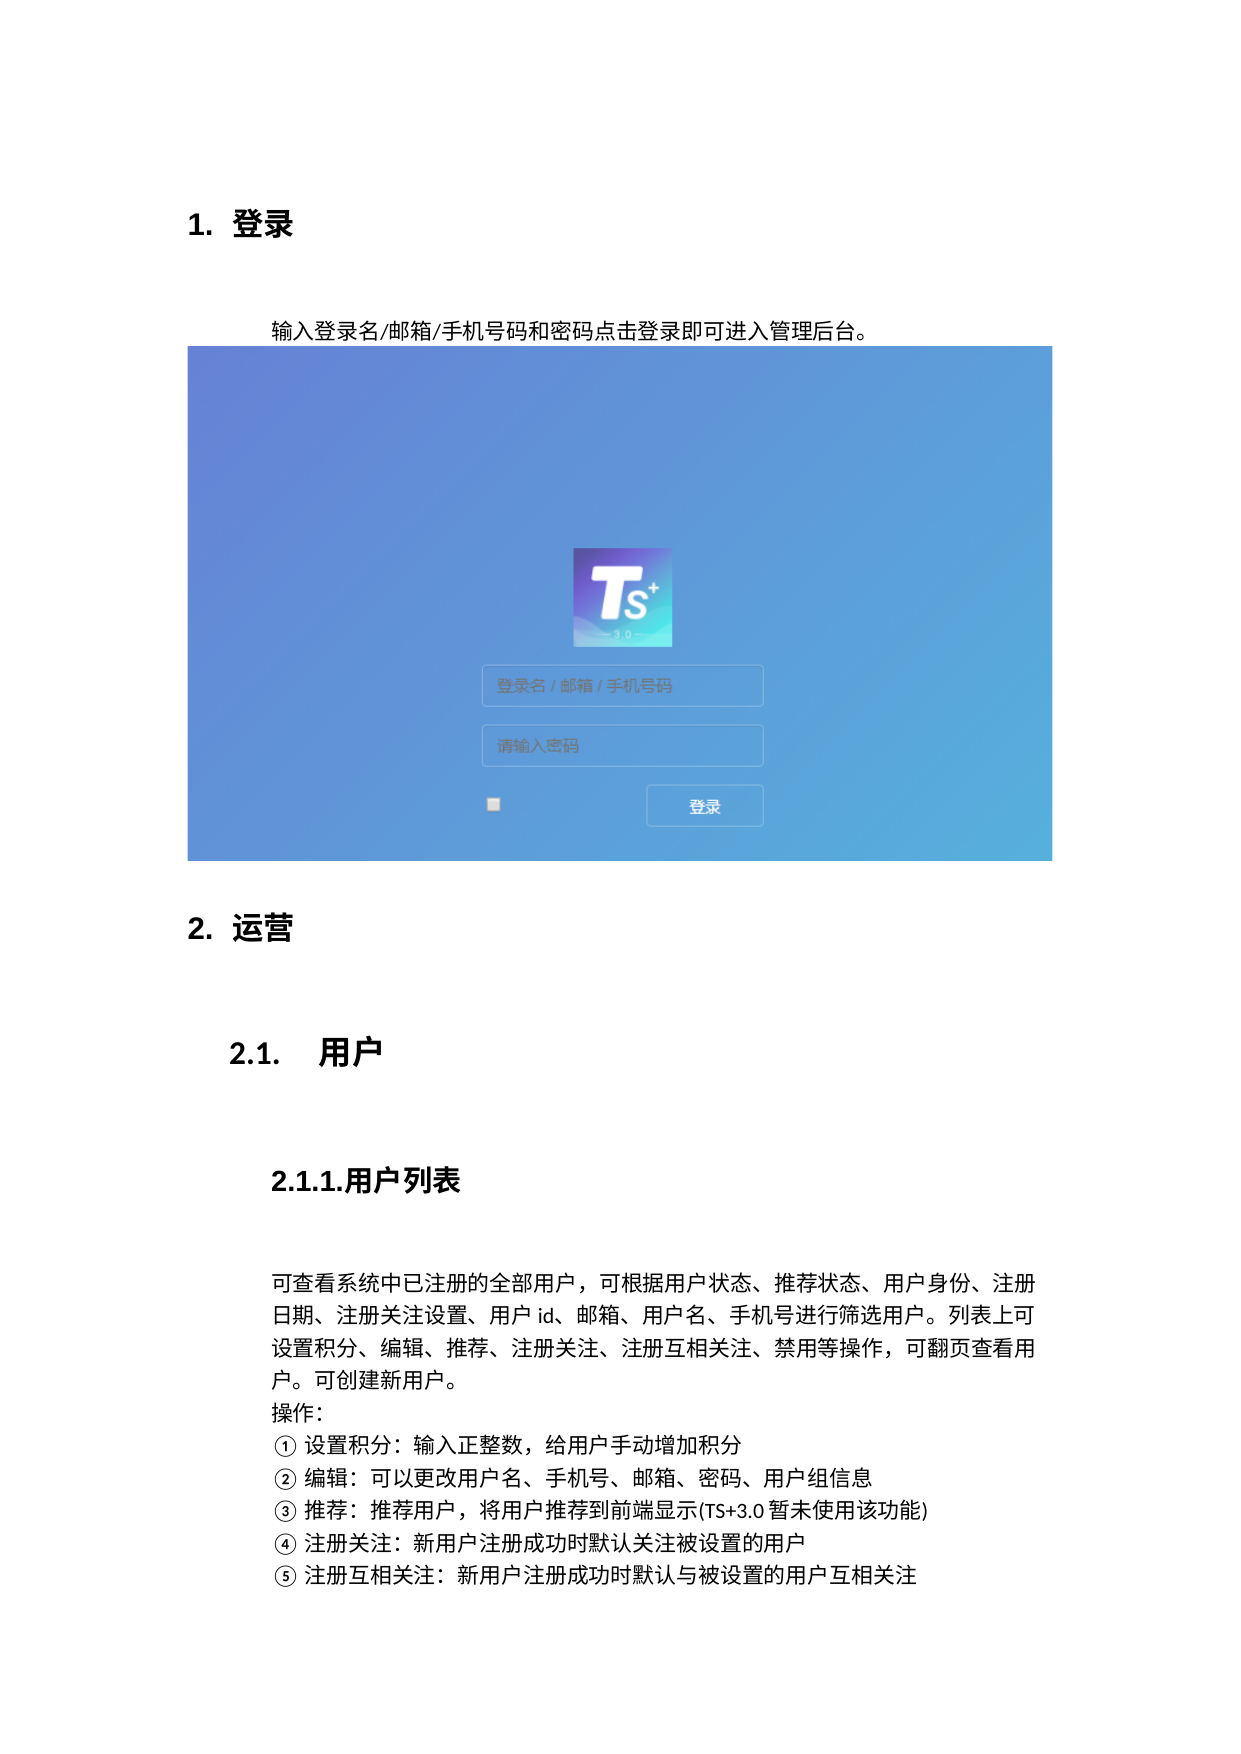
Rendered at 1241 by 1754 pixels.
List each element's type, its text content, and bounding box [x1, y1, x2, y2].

list ②编辑：可以更改用户名、手机号、邮箱、密码、用户组信息 [271, 1460, 1053, 1493]
list ①设置积分：输入正整数，给用户手动增加积分 [271, 1428, 1053, 1460]
list ③推荐：推荐用户，将用户推荐到前端显示(TS+3.0暂未使用该功能) [271, 1493, 1053, 1525]
list ④注册关注：新用户注册成功时默认关注被设置的用户 [271, 1525, 1053, 1558]
list 可查看系统中已注册的全部用户，可根据用户状态、推荐状态、用户身份、注册日期、注册关注设置、用户id、邮箱、用户名、手机号进行筛选用户。列表上可设置积分、编辑、推荐、注册关注、注册互相关注、禁用等操作，可翻页查看用户。可创建新用户。 [271, 1265, 1053, 1395]
list 输入登录名/邮箱/手机号码和密码点击登录即可进入管理后台。 [271, 314, 1053, 346]
picture [187, 346, 1053, 861]
subtitle 登录 [187, 189, 1053, 254]
subtitle 用户列表 [271, 1147, 1053, 1212]
list 操作： [271, 1395, 1053, 1428]
subtitle 用户 [229, 1018, 1053, 1083]
subtitle 运营 [187, 893, 1053, 958]
list ⑤注册互相关注：新用户注册成功时默认与被设置的用户互相关注 [271, 1558, 1053, 1590]
